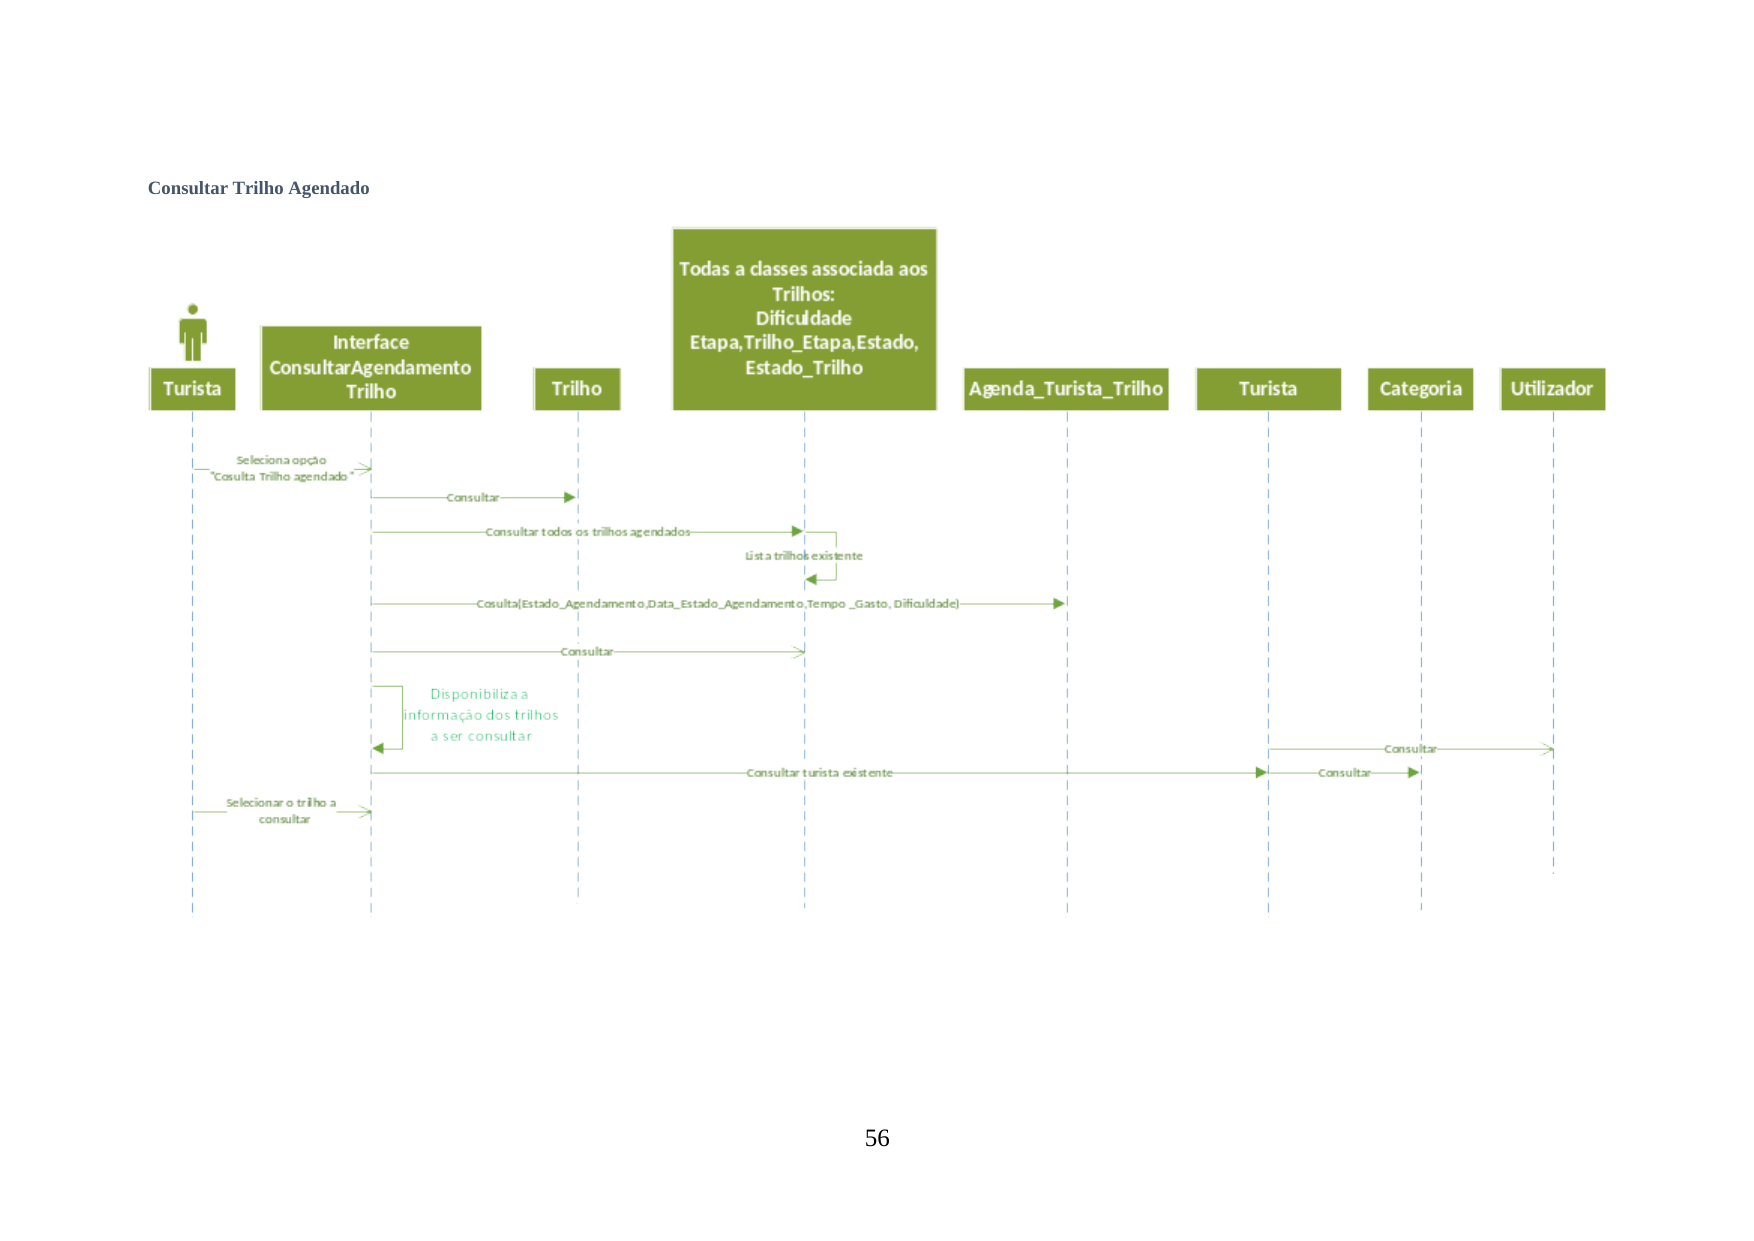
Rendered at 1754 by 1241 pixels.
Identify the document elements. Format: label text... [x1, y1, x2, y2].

text Consultar Trilho Agendado [148, 177, 1606, 199]
